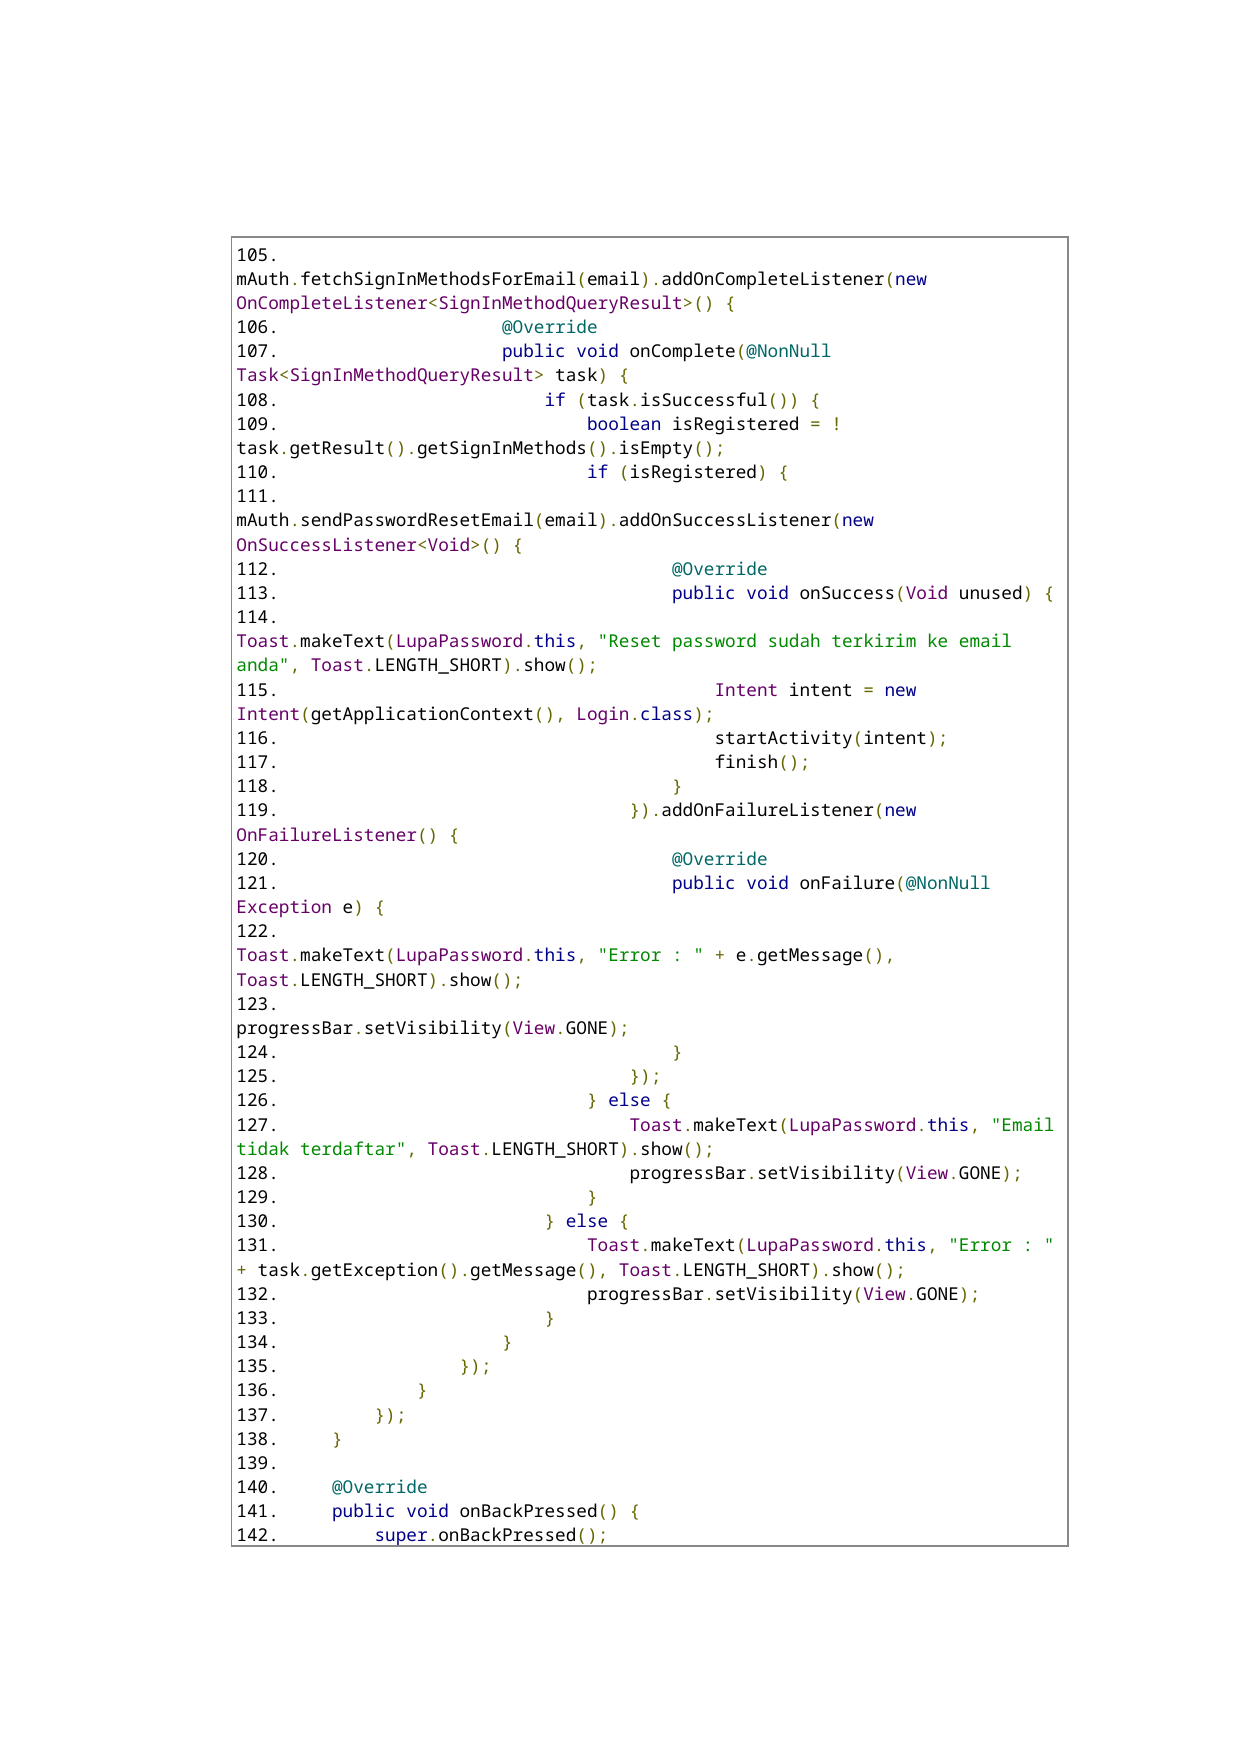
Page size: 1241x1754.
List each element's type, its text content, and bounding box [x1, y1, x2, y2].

text 123. progressBar.setVisibility(View.GONE); [236, 991, 1063, 1039]
text 111. mAuth.sendPasswordResetEmail(email).addOnSuccessListener(new OnSuccessListener<Void>() { [236, 484, 1063, 556]
text 128. progressBar.setVisibility(View.GONE); [236, 1160, 1063, 1184]
text 105. mAuth.fetchSignInMethodsForEmail(email).addOnCompleteListener(new OnCompleteListener<SignInMethodQueryResult>() { [232, 238, 1067, 314]
text 139. [236, 1450, 1063, 1474]
text 130. } else { [236, 1209, 1063, 1233]
text 106. @Override [236, 314, 1063, 339]
text 138. } [236, 1426, 1063, 1450]
text 124. } [236, 1039, 1063, 1064]
text 120. @Override [236, 846, 1063, 870]
text 126. } else { [236, 1088, 1063, 1112]
text 107. public void onComplete(@NonNull Task<SignInMethodQueryResult> task) { [236, 339, 1063, 387]
text 113. public void onSuccess(Void unused) { [236, 580, 1063, 604]
text 119. }).addOnFailureListener(new OnFailureListener() { [236, 798, 1063, 846]
text 118. } [236, 774, 1063, 798]
text 137. }); [236, 1402, 1063, 1426]
text 108. if (task.isSuccessful()) { [236, 387, 1063, 411]
text 125. }); [236, 1064, 1063, 1088]
text 127. Toast.makeText(LupaPassword.this, "Email tidak terdaftar", Toast.LENGTH_SHORT).show(); [236, 1112, 1063, 1160]
text 141. public void onBackPressed() { [236, 1499, 1063, 1523]
text 116. startActivity(intent); [236, 725, 1063, 749]
text 115. Intent intent = new Intent(getApplicationContext(), Login.class); [236, 677, 1063, 725]
text 131. Toast.makeText(LupaPassword.this, "Error : " + task.getException().getMessage(), Toast.LENGTH_SHORT).show(); [236, 1233, 1063, 1281]
text 109. boolean isRegistered = !task.getResult().getSignInMethods().isEmpty(); [236, 411, 1063, 459]
text 132. progressBar.setVisibility(View.GONE); [236, 1281, 1063, 1305]
text 134. } [236, 1329, 1063, 1354]
text 122. Toast.makeText(LupaPassword.this, "Error : " + e.getMessage(), Toast.LENGTH_SHORT).show(); [236, 919, 1063, 991]
text 121. public void onFailure(@NonNull Exception e) { [236, 870, 1063, 919]
text 142. super.onBackPressed(); [236, 1523, 1063, 1545]
text 129. } [236, 1184, 1063, 1209]
text 114. Toast.makeText(LupaPassword.this, "Reset password sudah terkirim ke email anda", Toast.LENGTH_SHORT).show(); [236, 604, 1063, 677]
text 136. } [236, 1378, 1063, 1402]
text 110. if (isRegistered) { [236, 459, 1063, 484]
text 112. @Override [236, 556, 1063, 580]
text 117. finish(); [236, 749, 1063, 774]
text 140. @Override [236, 1474, 1063, 1499]
text 135. }); [236, 1354, 1063, 1378]
text 133. } [236, 1305, 1063, 1329]
